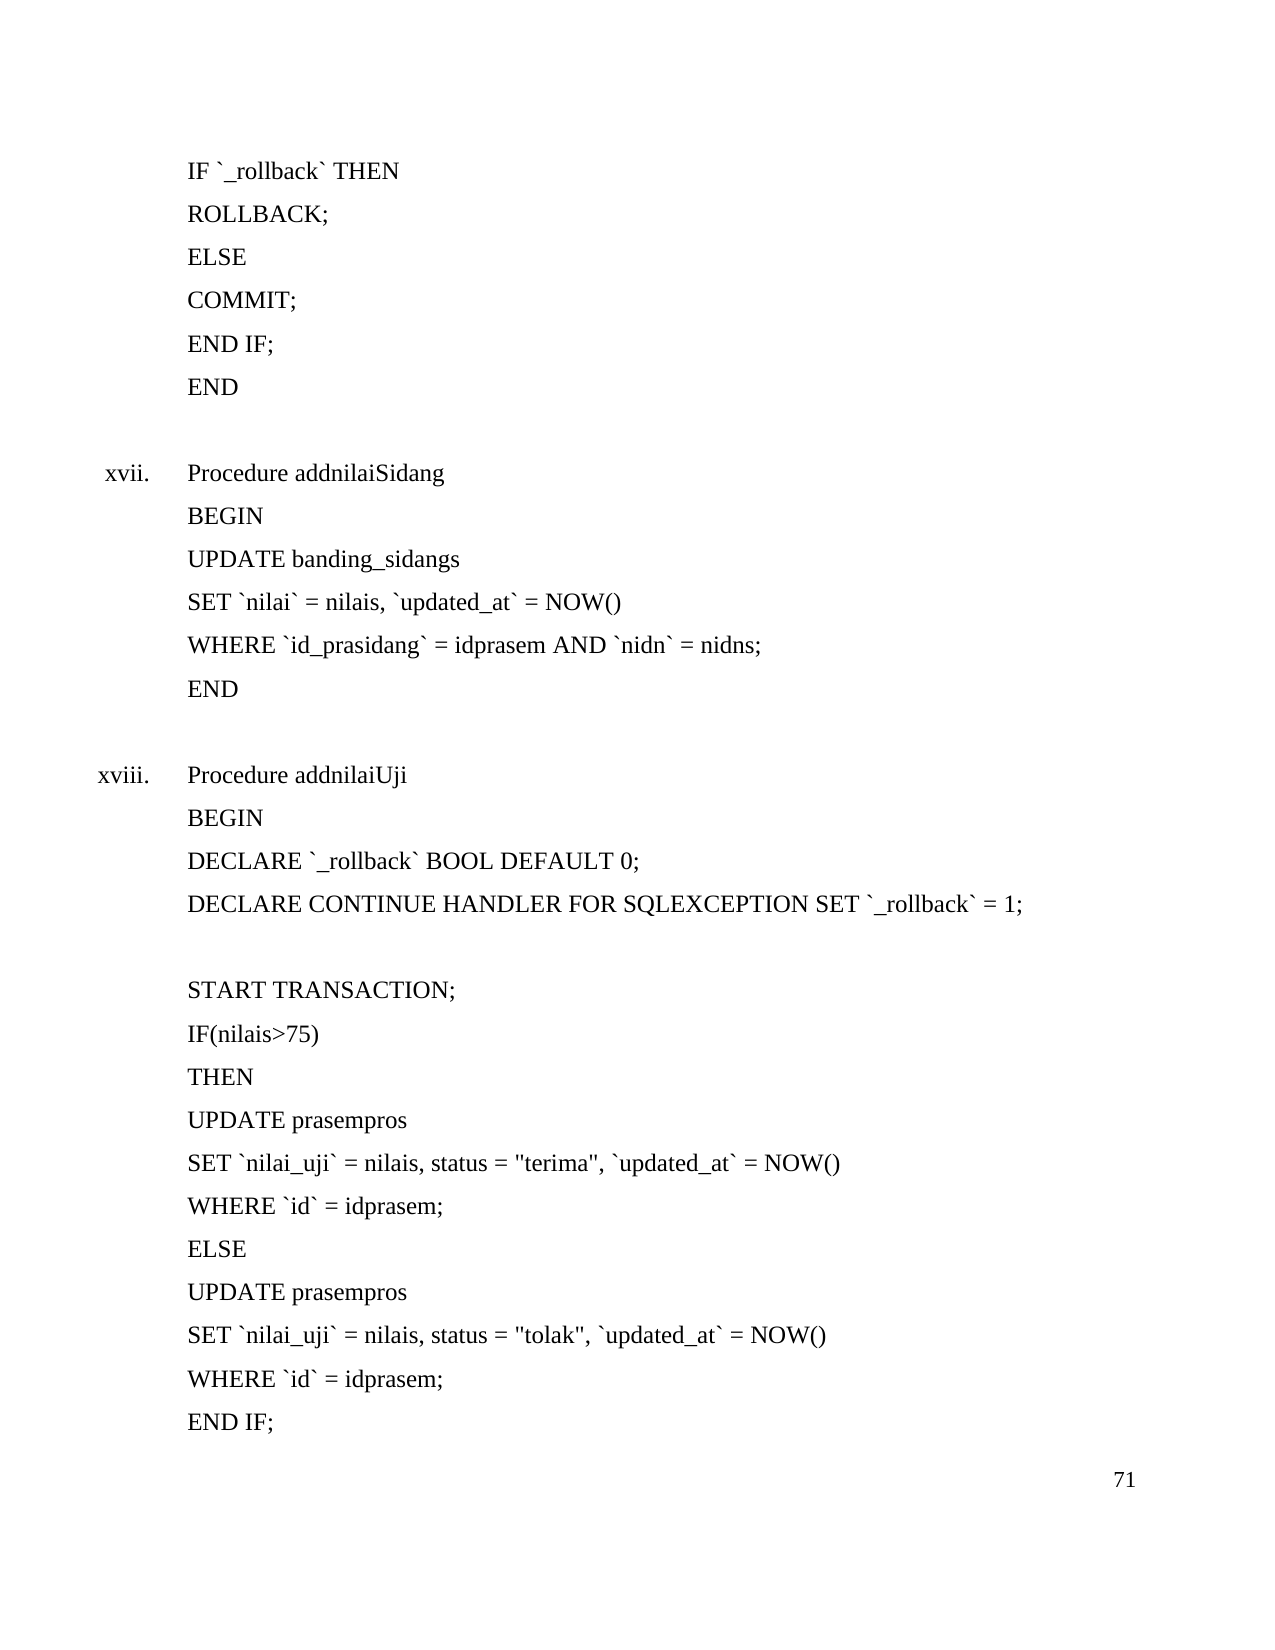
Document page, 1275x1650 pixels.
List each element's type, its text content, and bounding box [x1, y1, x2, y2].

list END [187, 674, 1136, 702]
list UPDATE prasempros [187, 1105, 1136, 1134]
list THEN [187, 1062, 1136, 1091]
list WHERE `id_prasidang` = idprasem AND `nidn` = nidns; [187, 631, 1136, 659]
list END IF; [187, 329, 1136, 357]
list UPDATE prasempros [187, 1277, 1136, 1306]
list DECLARE CONTINUE HANDLER FOR SQLEXCEPTION SET `_rollback` = 1; [187, 889, 1136, 918]
list Procedure addnilaiUji [149, 760, 1136, 789]
list DECLARE `_rollback` BOOL DEFAULT 0; [187, 846, 1136, 875]
list SET `nilai_uji` = nilais, status = "tolak", `updated_at` = NOW() [187, 1321, 1136, 1349]
list ROLLBACK; [187, 199, 1136, 228]
list ELSE [187, 1234, 1136, 1263]
list IF `_rollback` THEN [187, 156, 1136, 185]
list SET `nilai_uji` = nilais, status = "terima", `updated_at` = NOW() [187, 1148, 1136, 1177]
list BEGIN [187, 803, 1136, 832]
list WHERE `id` = idprasem; [187, 1364, 1136, 1392]
list IF(nilais>75) [187, 1019, 1136, 1047]
list UPDATE banding_sidangs [187, 544, 1136, 573]
list WHERE `id` = idprasem; [187, 1191, 1136, 1220]
list START TRANSACTION; [187, 976, 1136, 1004]
list BEGIN [187, 501, 1136, 530]
list Procedure addnilaiSidang [149, 458, 1136, 487]
list SET `nilai` = nilais, `updated_at` = NOW() [187, 587, 1136, 616]
list END [187, 372, 1136, 401]
list END IF; [187, 1407, 1136, 1436]
list ELSE [187, 242, 1136, 271]
list COMMIT; [187, 286, 1136, 314]
